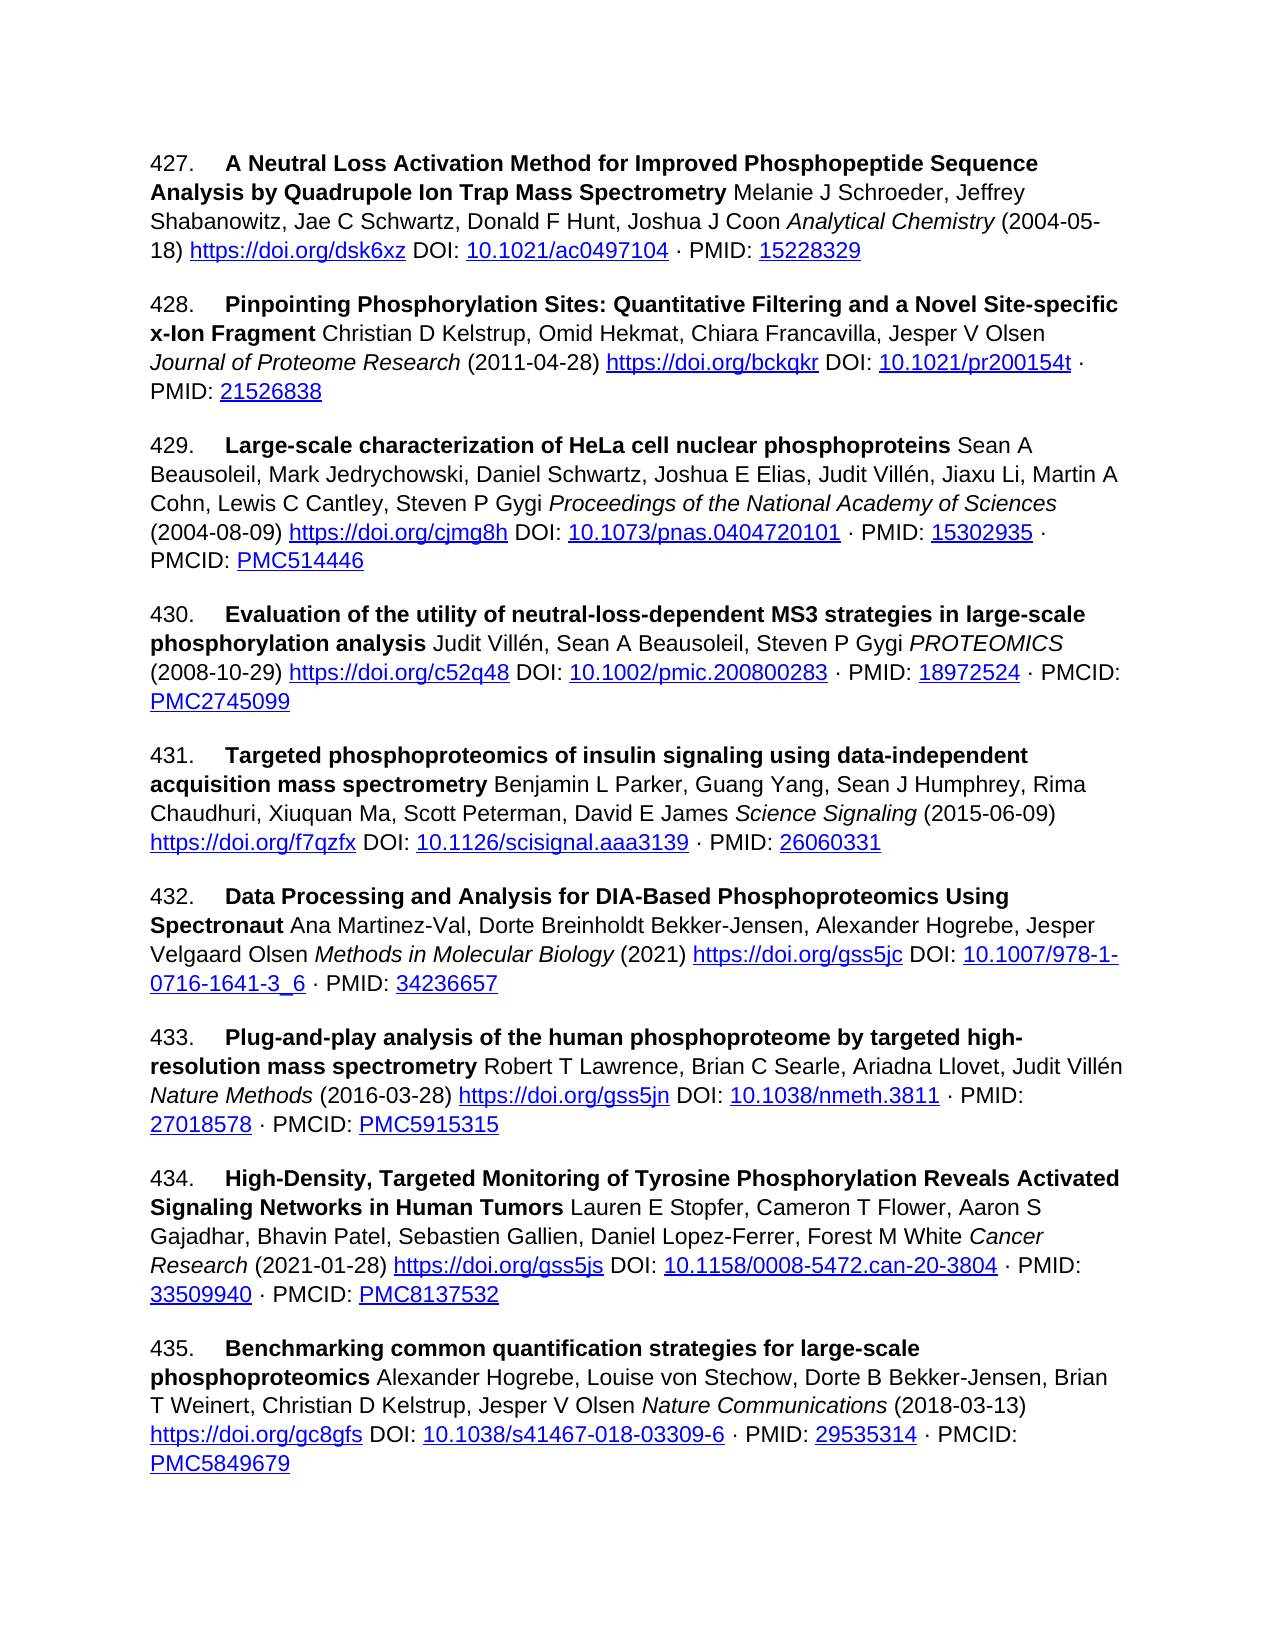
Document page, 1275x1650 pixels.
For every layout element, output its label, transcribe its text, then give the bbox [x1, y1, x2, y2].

text 435. Benchmarking common quantification strategies for large-scale phosphoproteomics Alexander Hogrebe, Louise von Stechow, Dorte B Bekker-Jensen, Brian T Weinert, Christian D Kelstrup, Jesper V Olsen Nature Communications (2018-03-13) https://doi.org/gc8gfs DOI: 10.1038/s41467-018-03309-6 · PMID: 29535314 · PMCID: PMC5849679 [150, 1334, 1125, 1477]
text 429. Large-scale characterization of HeLa cell nuclear phosphoproteins Sean A Beausoleil, Mark Jedrychowski, Daniel Schwartz, Joshua E Elias, Judit Villén, Jiaxu Li, Martin A Cohn, Lewis C Cantley, Steven P Gygi Proceedings of the National Academy of Sciences (2004-08-09) https://doi.org/cjmg8h DOI: 10.1073/pnas.0404720101 · PMID: 15302935 · PMCID: PMC514446 [150, 432, 1125, 574]
text 431. Targeted phosphoproteomics of insulin signaling using data-independent acquisition mass spectrometry Benjamin L Parker, Guang Yang, Sean J Humphrey, Rima Chaudhuri, Xiuquan Ma, Scott Peterman, David E James Science Signaling (2015-06-09) https://doi.org/f7qzfx DOI: 10.1126/scisignal.aaa3139 · PMID: 26060331 [150, 742, 1125, 856]
text 433. Plug-and-play analysis of the human phosphoproteome by targeted high-resolution mass spectrometry Robert T Lawrence, Brian C Searle, Ariadna Llovet, Judit Villén Nature Methods (2016-03-28) https://doi.org/gss5jn DOI: 10.1038/nmeth.3811 · PMID: 27018578 · PMCID: PMC5915315 [150, 1024, 1125, 1137]
text 428. Pinpointing Phosphorylation Sites: Quantitative Filtering and a Novel Site-specific x-Ion Fragment Christian D Kelstrup, Omid Hekmat, Chiara Francavilla, Jesper V Olsen Journal of Proteome Research (2011-04-28) https://doi.org/bckqkr DOI: 10.1021/pr200154t · PMID: 21526838 [150, 291, 1125, 404]
text 432. Data Processing and Analysis for DIA-Based Phosphoproteomics Using Spectronaut Ana Martinez-Val, Dorte Breinholdt Bekker-Jensen, Alexander Hogrebe, Jesper Velgaard Olsen Methods in Molecular Biology (2021) https://doi.org/gss5jc DOI: 10.1007/978-1-0716-1641-3_6 · PMID: 34236657 [150, 883, 1125, 996]
text 427. A Neutral Loss Activation Method for Improved Phosphopeptide Sequence Analysis by Quadrupole Ion Trap Mass Spectrometry Melanie J Schroeder, Jeffrey Shabanowitz, Jae C Schwartz, Donald F Hunt, Joshua J Coon Analytical Chemistry (2004-05-18) https://doi.org/dsk6xz DOI: 10.1021/ac0497104 · PMID: 15228329 [150, 150, 1125, 263]
text 434. High-Density, Targeted Monitoring of Tyrosine Phosphorylation Reveals Activated Signaling Networks in Human Tumors Lauren E Stopfer, Cameron T Flower, Aaron S Gajadhar, Bhavin Patel, Sebastien Gallien, Daniel Lopez-Ferrer, Forest M White Cancer Research (2021-01-28) https://doi.org/gss5js DOI: 10.1158/0008-5472.can-20-3804 · PMID: 33509940 · PMCID: PMC8137532 [150, 1165, 1125, 1307]
text 430. Evaluation of the utility of neutral‐loss‐dependent MS3 strategies in large‐scale phosphorylation analysis Judit Villén, Sean A Beausoleil, Steven P Gygi PROTEOMICS (2008-10-29) https://doi.org/c52q48 DOI: 10.1002/pmic.200800283 · PMID: 18972524 · PMCID: PMC2745099 [150, 601, 1125, 715]
